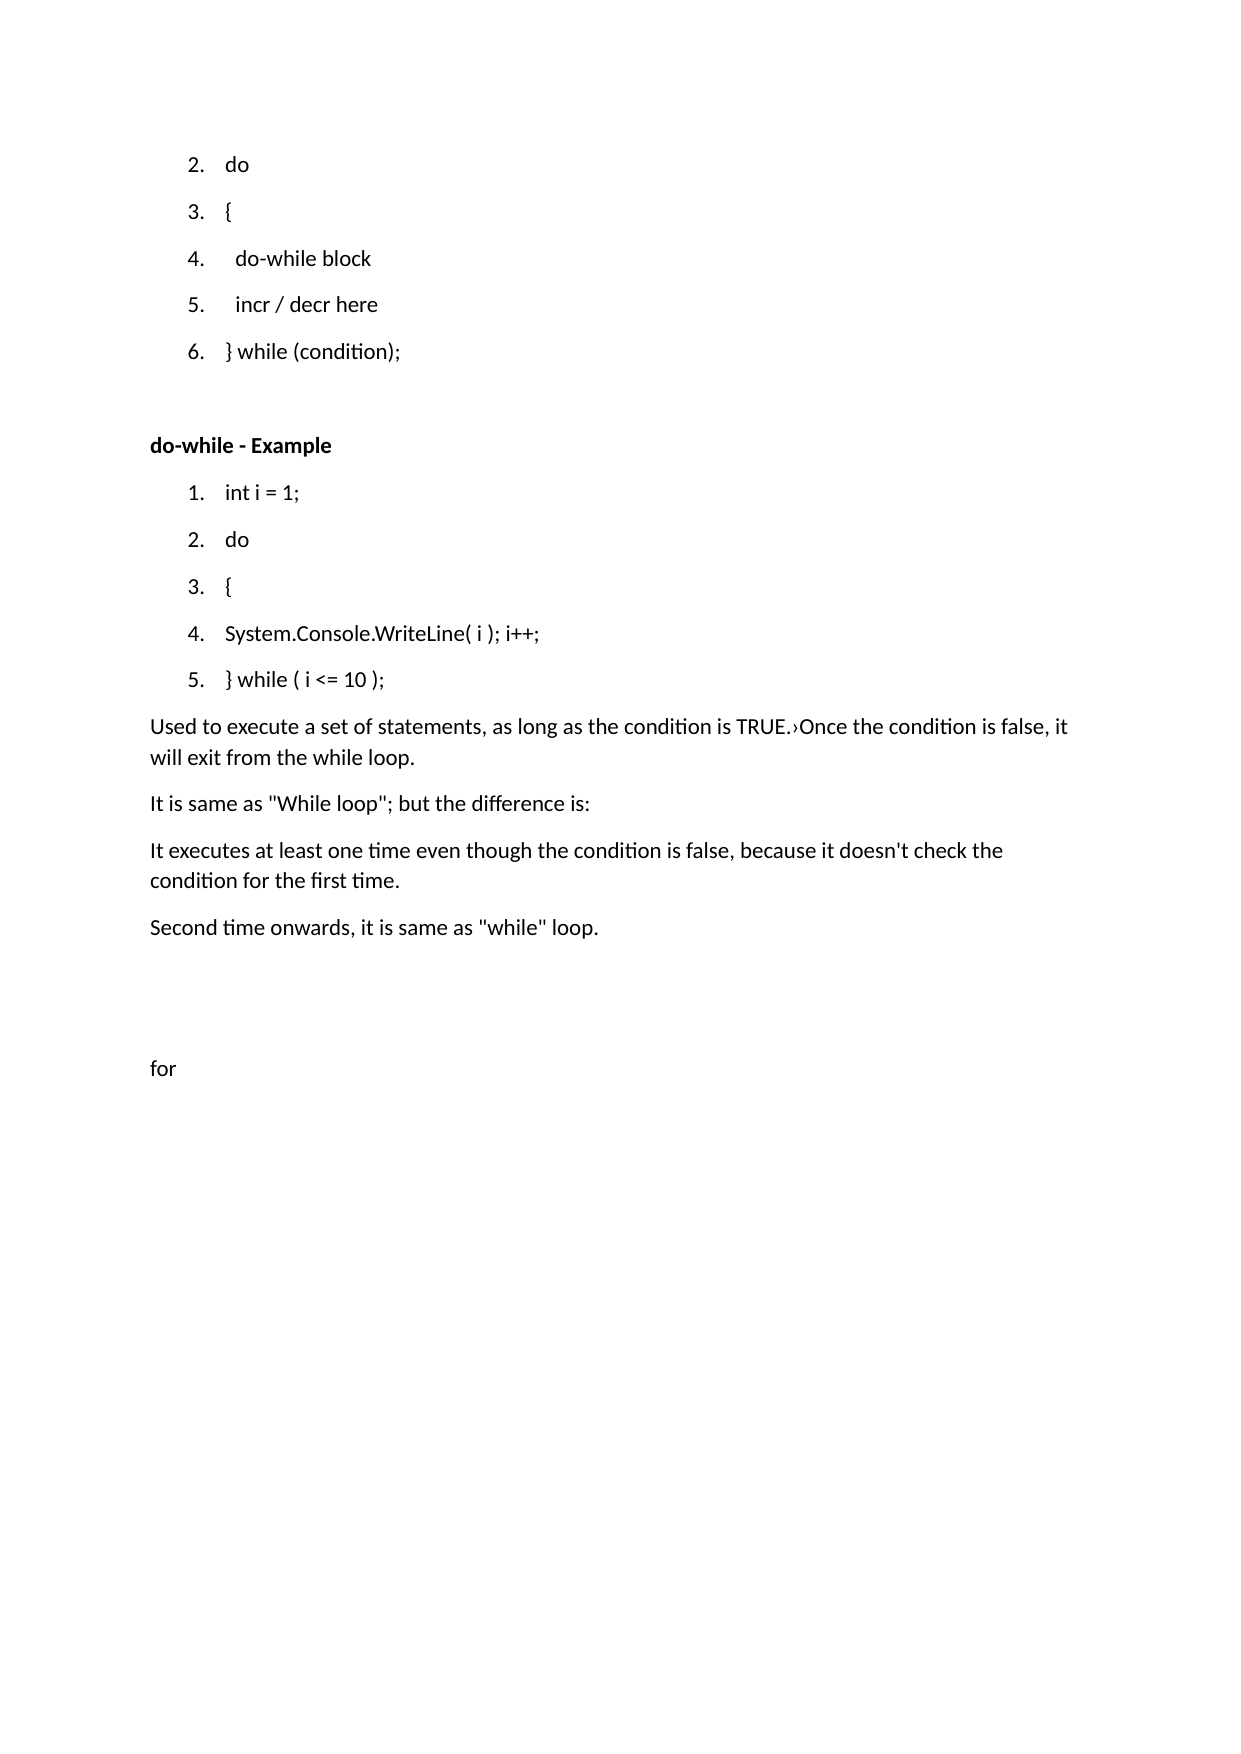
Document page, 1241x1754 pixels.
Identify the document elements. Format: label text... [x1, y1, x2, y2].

list System.Console.WriteLine( i ); i++; [187, 619, 1090, 647]
text It is same as "While loop"; but the difference is: [150, 789, 1090, 818]
list incr / decr here [187, 291, 1090, 319]
list do [187, 525, 1090, 553]
list { [187, 197, 1090, 225]
text It executes at least one time even though the condition is false, because it doesn't check the condition for the first time. [150, 836, 1090, 895]
list do-while block [187, 244, 1090, 272]
text do-while - Example [150, 431, 1090, 459]
text for [150, 1054, 1090, 1082]
text Used to execute a set of statements, as long as the condition is TRUE.›Once the condition is false, it will exit from the while loop. [150, 712, 1090, 771]
list { [187, 572, 1090, 600]
text Second time onwards, it is same as "while" loop. [150, 913, 1090, 942]
list } while (condition); [187, 337, 1090, 366]
list int i = 1; [187, 478, 1090, 506]
list do [187, 150, 1090, 178]
list } while ( i <= 10 ); [187, 666, 1090, 694]
